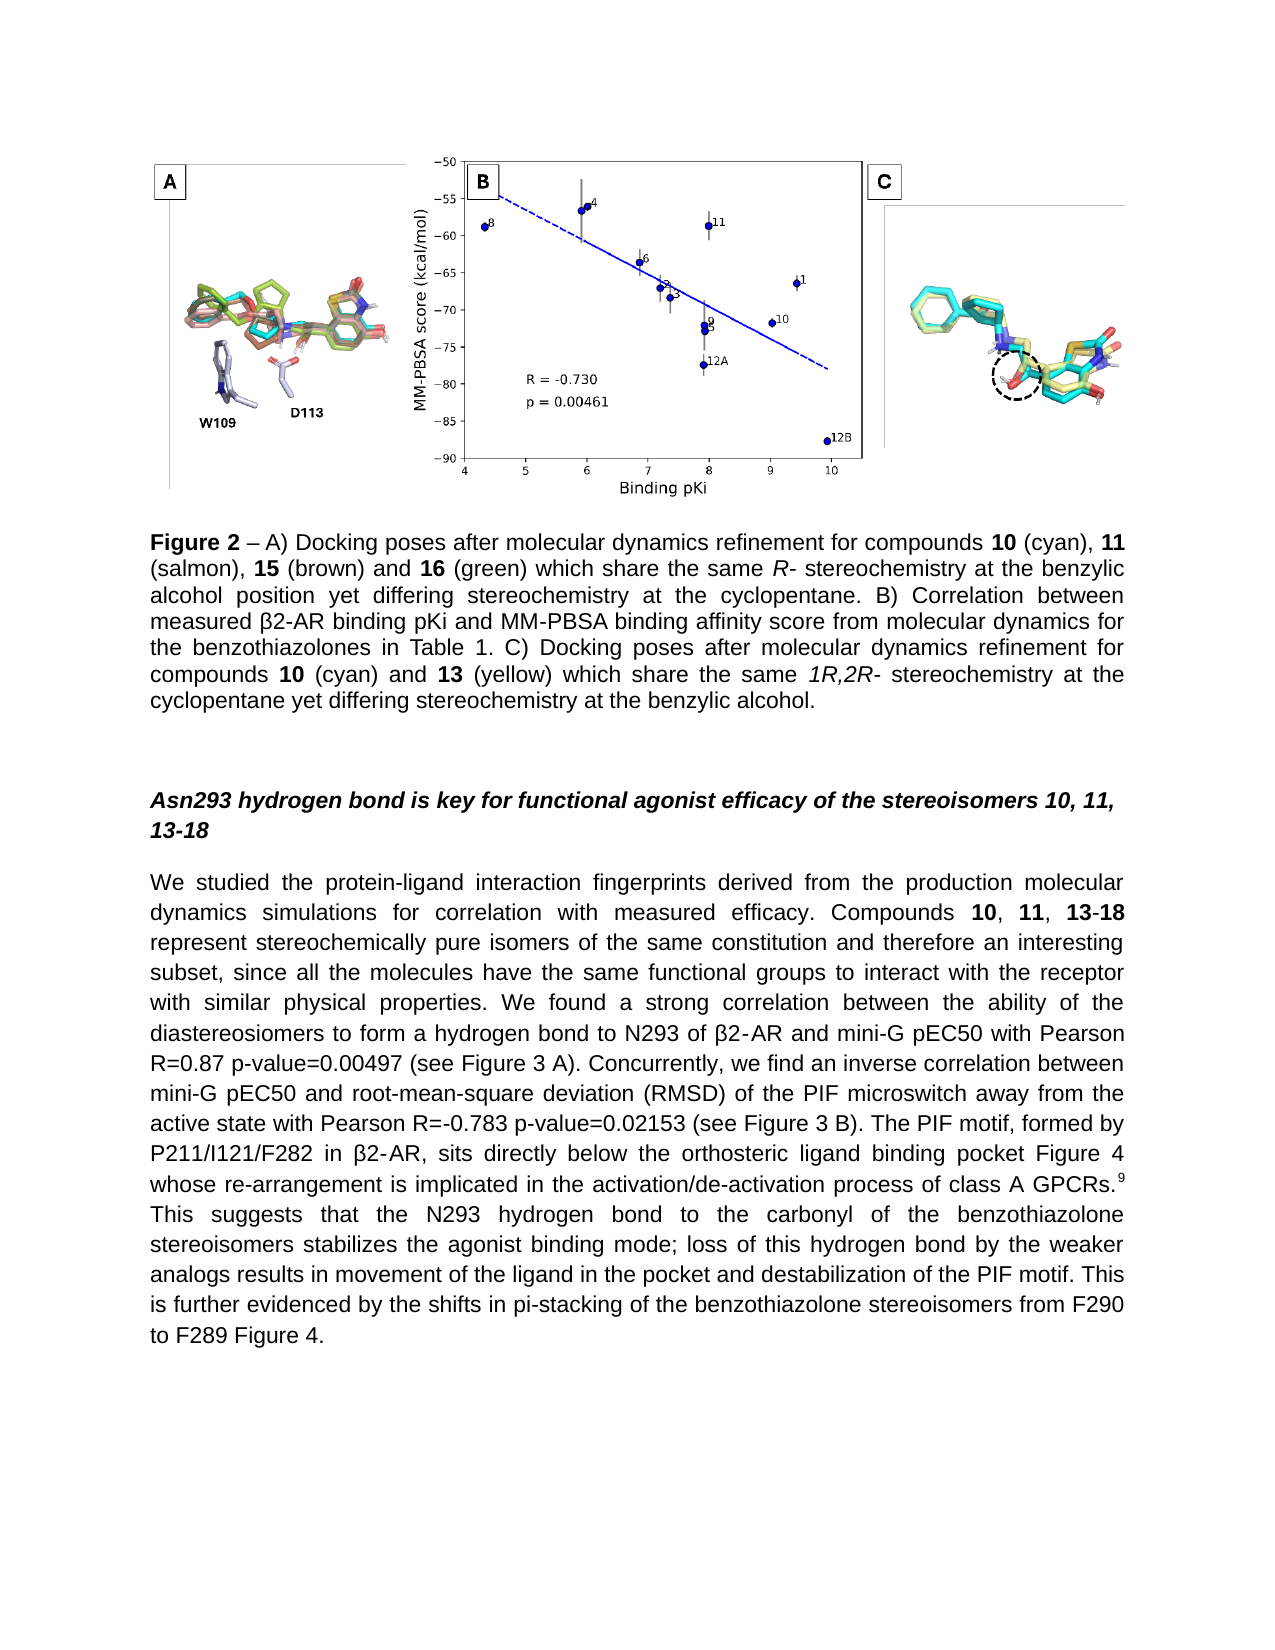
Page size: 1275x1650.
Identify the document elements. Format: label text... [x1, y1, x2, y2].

text We studied the protein-ligand interaction fingerprints derived from the production molecular dynamics simulations for correlation with measured efficacy. Compounds 10, 11, 13-18 represent stereochemically pure isomers of the same constitution and therefore an interesting subset, since all the molecules have the same functional groups to interact with the receptor with similar physical properties. We found a strong correlation between the ability of the diastereosiomers to form a hydrogen bond to N293 of β2-AR and mini-G pEC50 with Pearson R=0.87 p-value=0.00497 (see Figure 3 A). Concurrently, we find an inverse correlation between mini-G pEC50 and root-mean-square deviation (RMSD) of the PIF microswitch away from the active state with Pearson R=-0.783 p-value=0.02153 (see Figure 3 B). The PIF motif, formed by P211/I121/F282 in β2-AR, sits directly below the orthosteric ligand binding pocket Figure 4 whose re-arrangement is implicated in the activation/de-activation process of class A GPCRs.9 This suggests that the N293 hydrogen bond to the carbonyl of the benzothiazolone stereoisomers stabilizes the agonist binding mode; loss of this hydrogen bond by the weaker analogs results in movement of the ligand in the pocket and destabilization of the PIF motif. This is further evidenced by the shifts in pi-stacking of the benzothiazolone stereoisomers from F290 to F289 Figure 4. [150, 868, 1125, 1348]
text Asn293 hydrogen bond is key for functional agonist efficacy of the stereoisomers 10, 11, 13-18 [150, 787, 1125, 844]
text Figure 2 – A) Docking poses after molecular dynamics refinement for compounds 10 (cyan), 11 (salmon), 15 (brown) and 16 (green) which share the same R- stereochemistry at the benzylic alcohol position yet differing stereochemistry at the cyclopentane. B) Correlation between measured β2-AR binding pKi and MM-PBSA binding affinity score from molecular dynamics for the benzothiazolones in Table 1. C) Docking poses after molecular dynamics refinement for compounds 10 (cyan) and 13 (yellow) which share the same 1R,2R- stereochemistry at the cyclopentane yet differing stereochemistry at the benzylic alcohol. [150, 529, 1125, 713]
picture [150, 150, 1125, 504]
